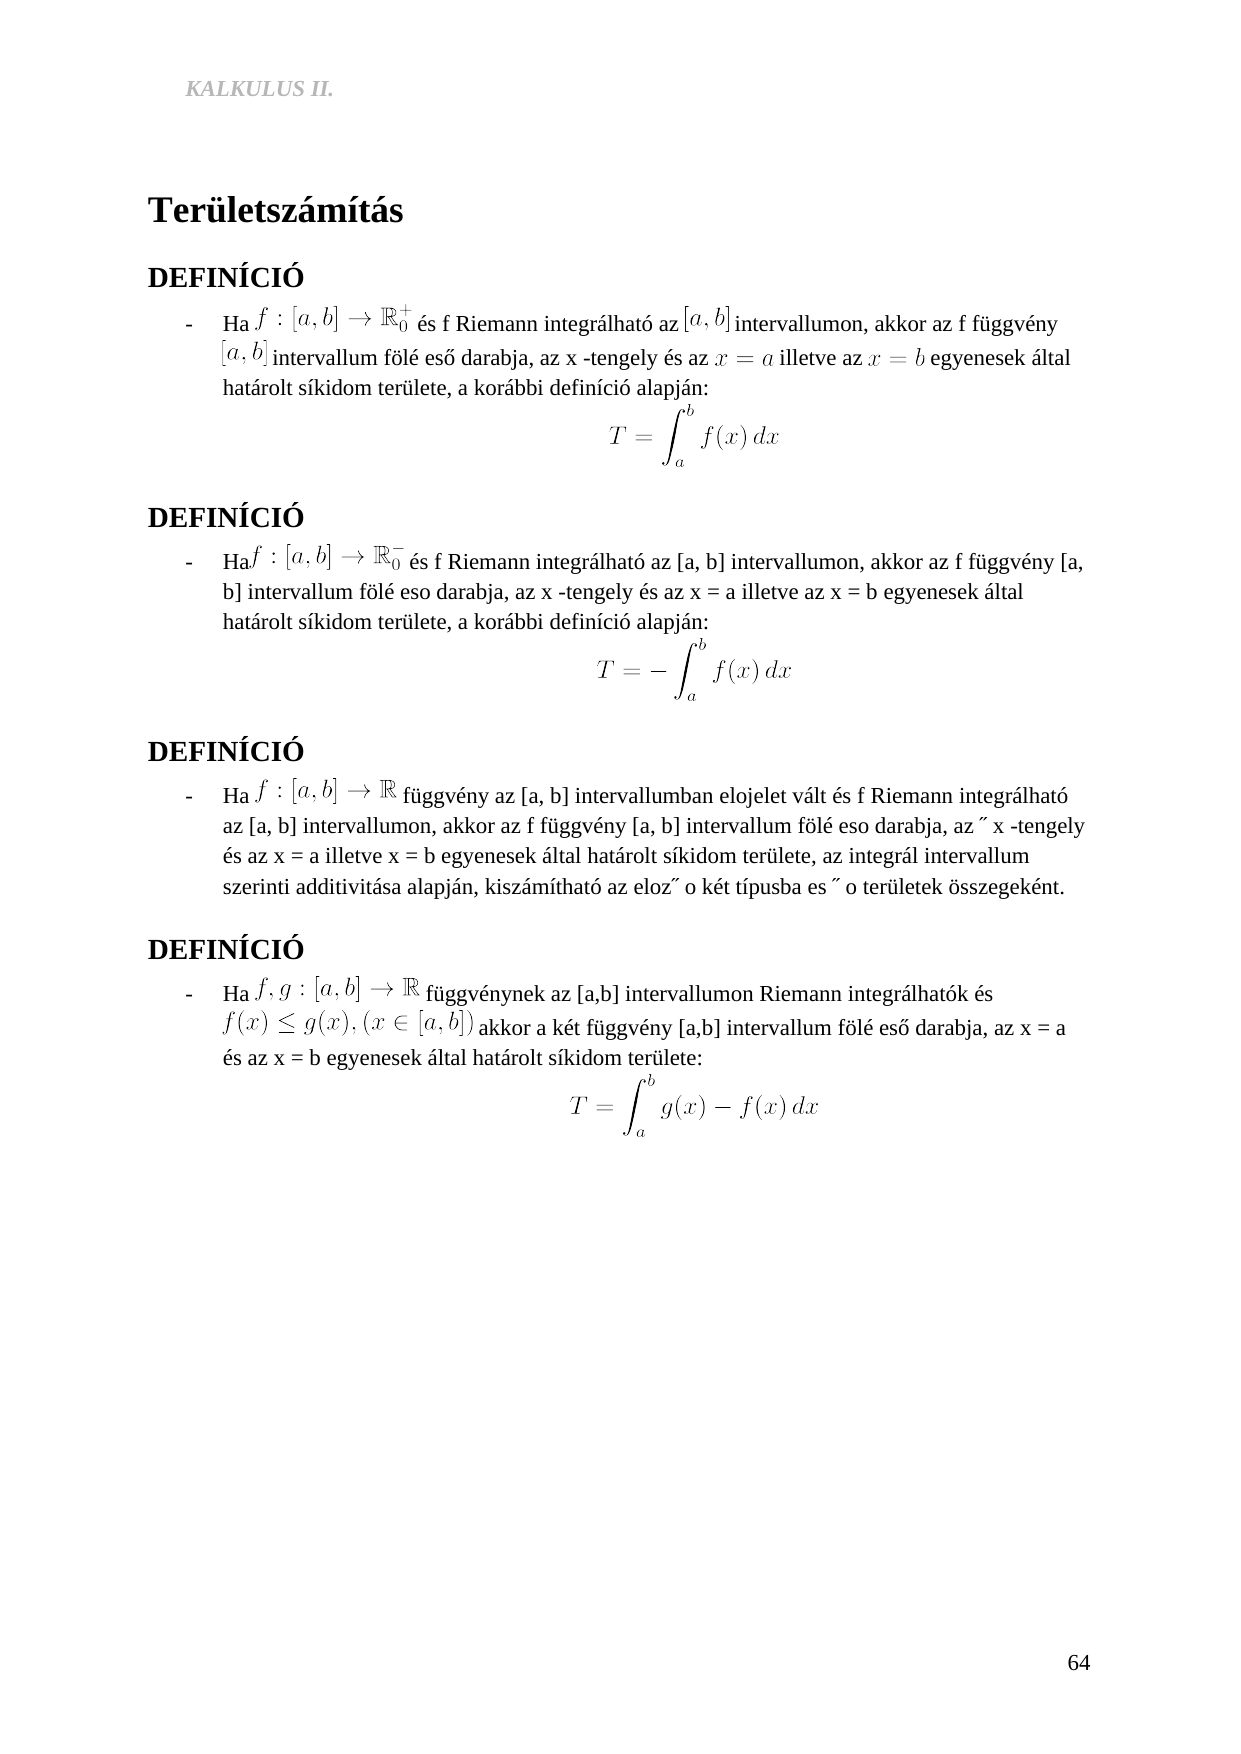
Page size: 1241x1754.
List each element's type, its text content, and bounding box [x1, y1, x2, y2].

picture [597, 638, 791, 701]
picture [868, 348, 925, 366]
picture [570, 1074, 818, 1137]
subtitle DEFINÍCIÓ [148, 932, 1090, 966]
picture [222, 340, 267, 366]
picture [222, 1010, 473, 1036]
subtitle DEFINÍCIÓ [148, 734, 1090, 768]
list Ha és f Riemann integrálható az [a, b] intervallumon, akkor az f függvény [a, b] intervallum fölé eso darabja, az x -tengely és az x = a illetve az x = b egyenesek által határolt síkidom területe, a korábbi definíció alapján: [185, 544, 1090, 635]
picture [715, 354, 774, 366]
picture [255, 778, 397, 804]
picture [255, 304, 412, 332]
list Ha függvény az [a, b] intervallumban elojelet vált és f Riemann integrálható az [a, b] intervallumon, akkor az f függvény [a, b] intervallum fölé eso darabja, az ˝ x -tengely és az x = a illetve x = b egyenesek által határolt síkidom területe, az integrál intervallum szerinti additivitása alapján, kiszámítható az eloz˝ o két típusba es ˝ o területek összegeként. [185, 778, 1090, 899]
picture [255, 976, 420, 1002]
subtitle Területszámítás [148, 187, 1090, 231]
subtitle DEFINÍCIÓ [148, 260, 1090, 293]
picture [249, 544, 404, 570]
list Ha és f Riemann integrálható az intervallumon, akkor az f függvény intervallum fölé eső darabja, az x -tengely és az illetve az egyenesek által határolt síkidom területe, a korábbi definíció alapján: [185, 304, 1090, 400]
picture [685, 306, 729, 332]
subtitle DEFINÍCIÓ [148, 500, 1090, 533]
list Ha függvénynek az [a,b] intervallumon Riemann integrálhatók és akkor a két függvény [a,b] intervallum fölé eső darabja, az x = a és az x = b egyenesek által határolt síkidom területe: [185, 977, 1090, 1071]
picture [609, 404, 779, 467]
